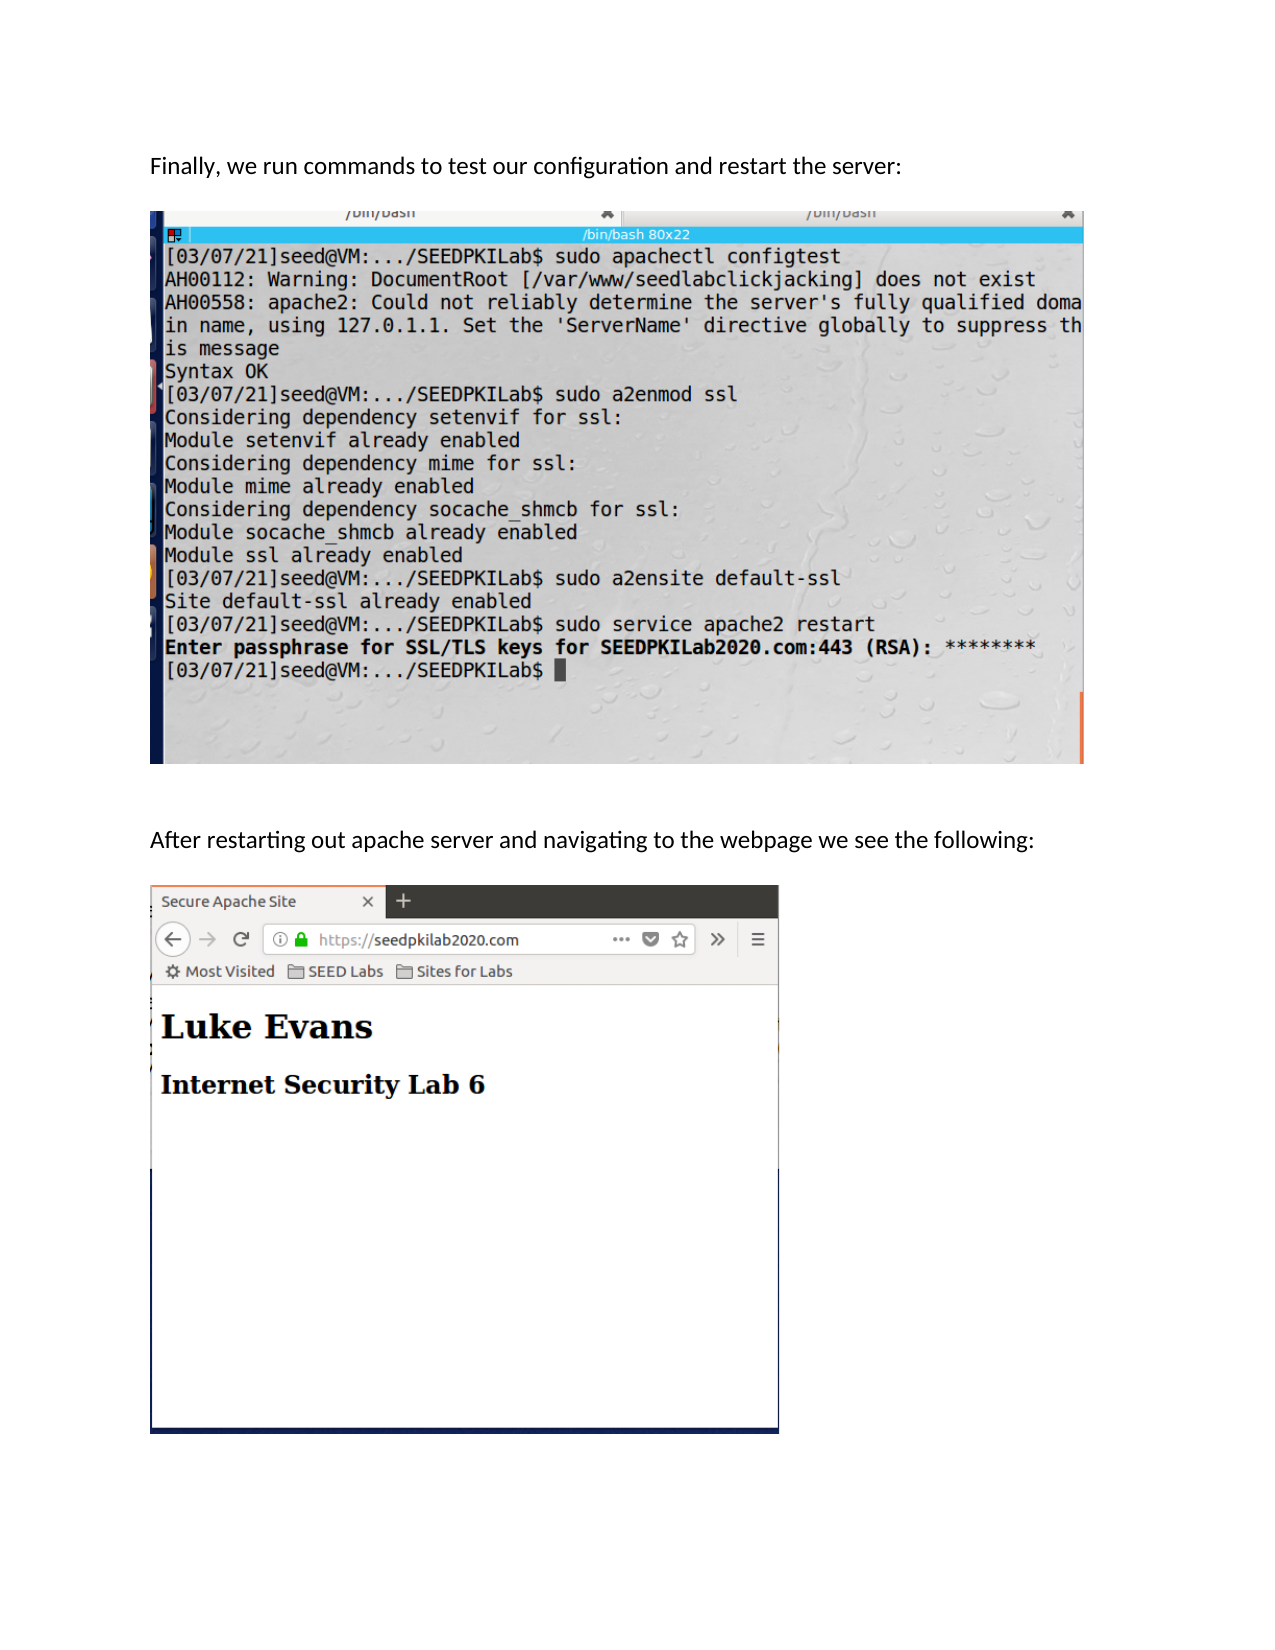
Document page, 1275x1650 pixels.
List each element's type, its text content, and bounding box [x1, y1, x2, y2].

text Finally, we run commands to test our configuration and restart the server: [150, 150, 1125, 181]
text After restarting out apache server and navigating to the webpage we see the following: [150, 824, 1125, 855]
picture [150, 211, 1084, 764]
picture [150, 885, 780, 1434]
